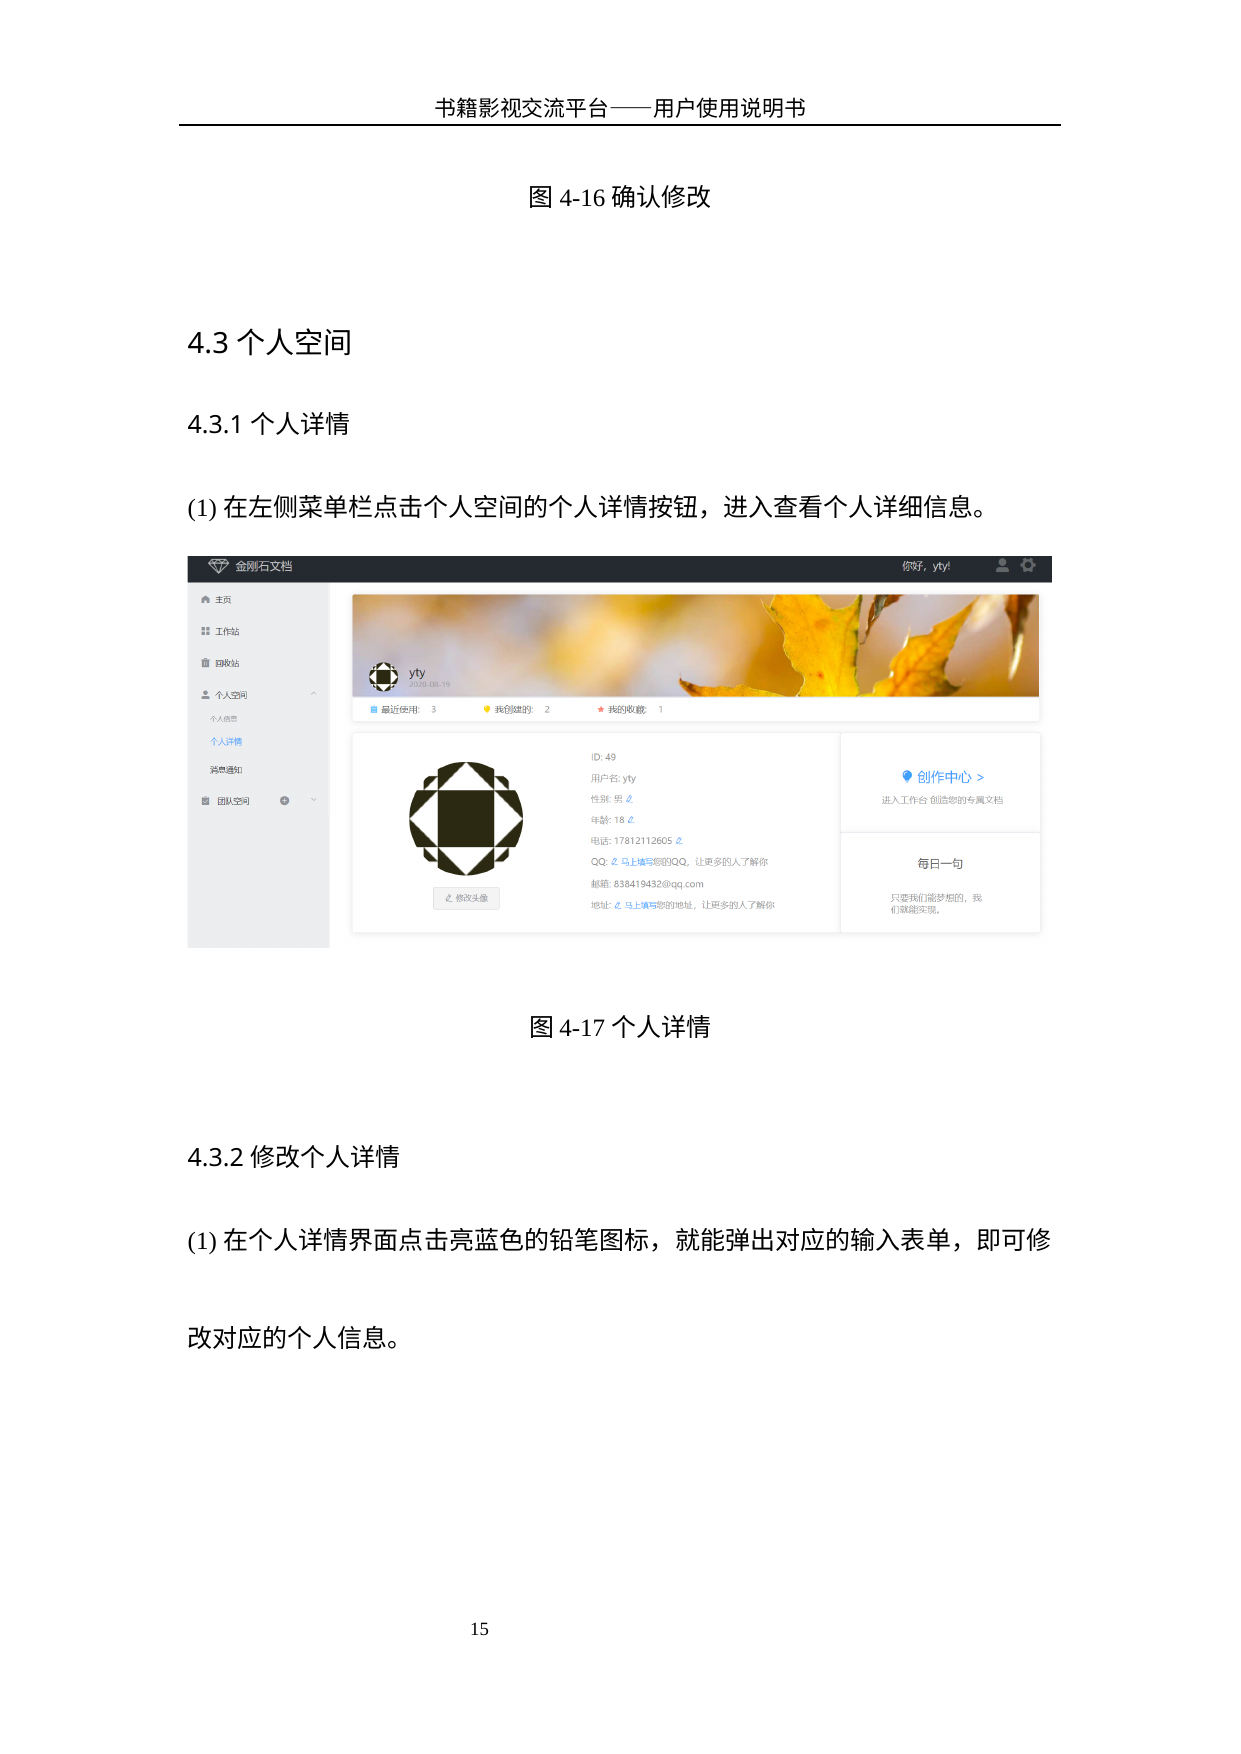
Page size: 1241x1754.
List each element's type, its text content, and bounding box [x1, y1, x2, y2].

text 图 4-16 确认修改 [187, 163, 1053, 228]
subtitle 4.3 个人空间 [187, 309, 1053, 374]
picture [187, 556, 1052, 948]
text 4.3.2 修改个人详情 [187, 1123, 1053, 1188]
text 图4-17 个人详情 [187, 993, 1053, 1058]
text (1) 在左侧菜单栏点击个人空间的个人详情按钮，进入查看个人详细信息。 [187, 473, 1053, 538]
text (1) 在个人详情界面点击亮蓝色的铅笔图标，就能弹出对应的输入表单，即可修改对应的个人信息。 [187, 1206, 1053, 1369]
text 4.3.1 个人详情 [187, 390, 1053, 455]
